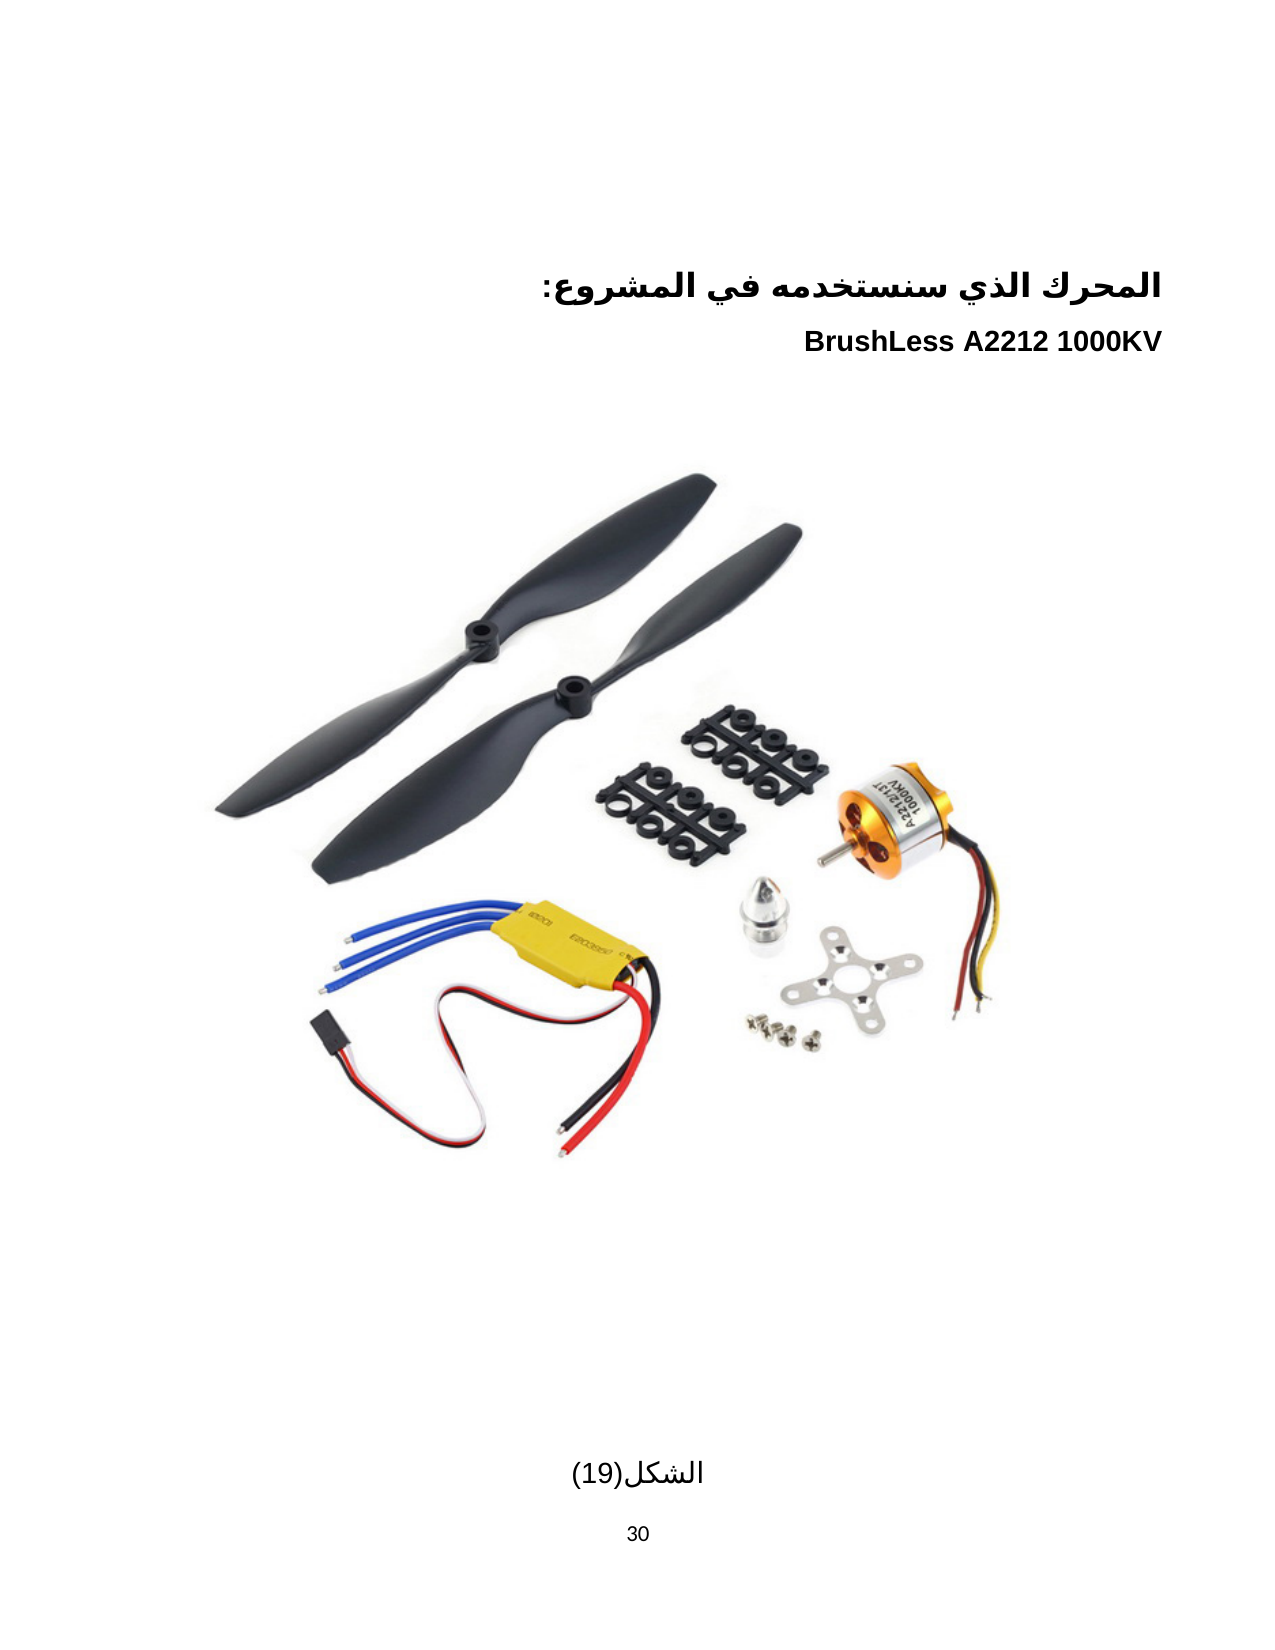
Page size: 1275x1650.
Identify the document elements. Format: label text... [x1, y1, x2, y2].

text BrushLess A2212 1000KV [112, 324, 1162, 358]
text المحرك الذي سنستخدمه في المشروع: [112, 266, 1162, 305]
text الشكل(19) [112, 1456, 1162, 1490]
picture [161, 377, 1114, 1329]
